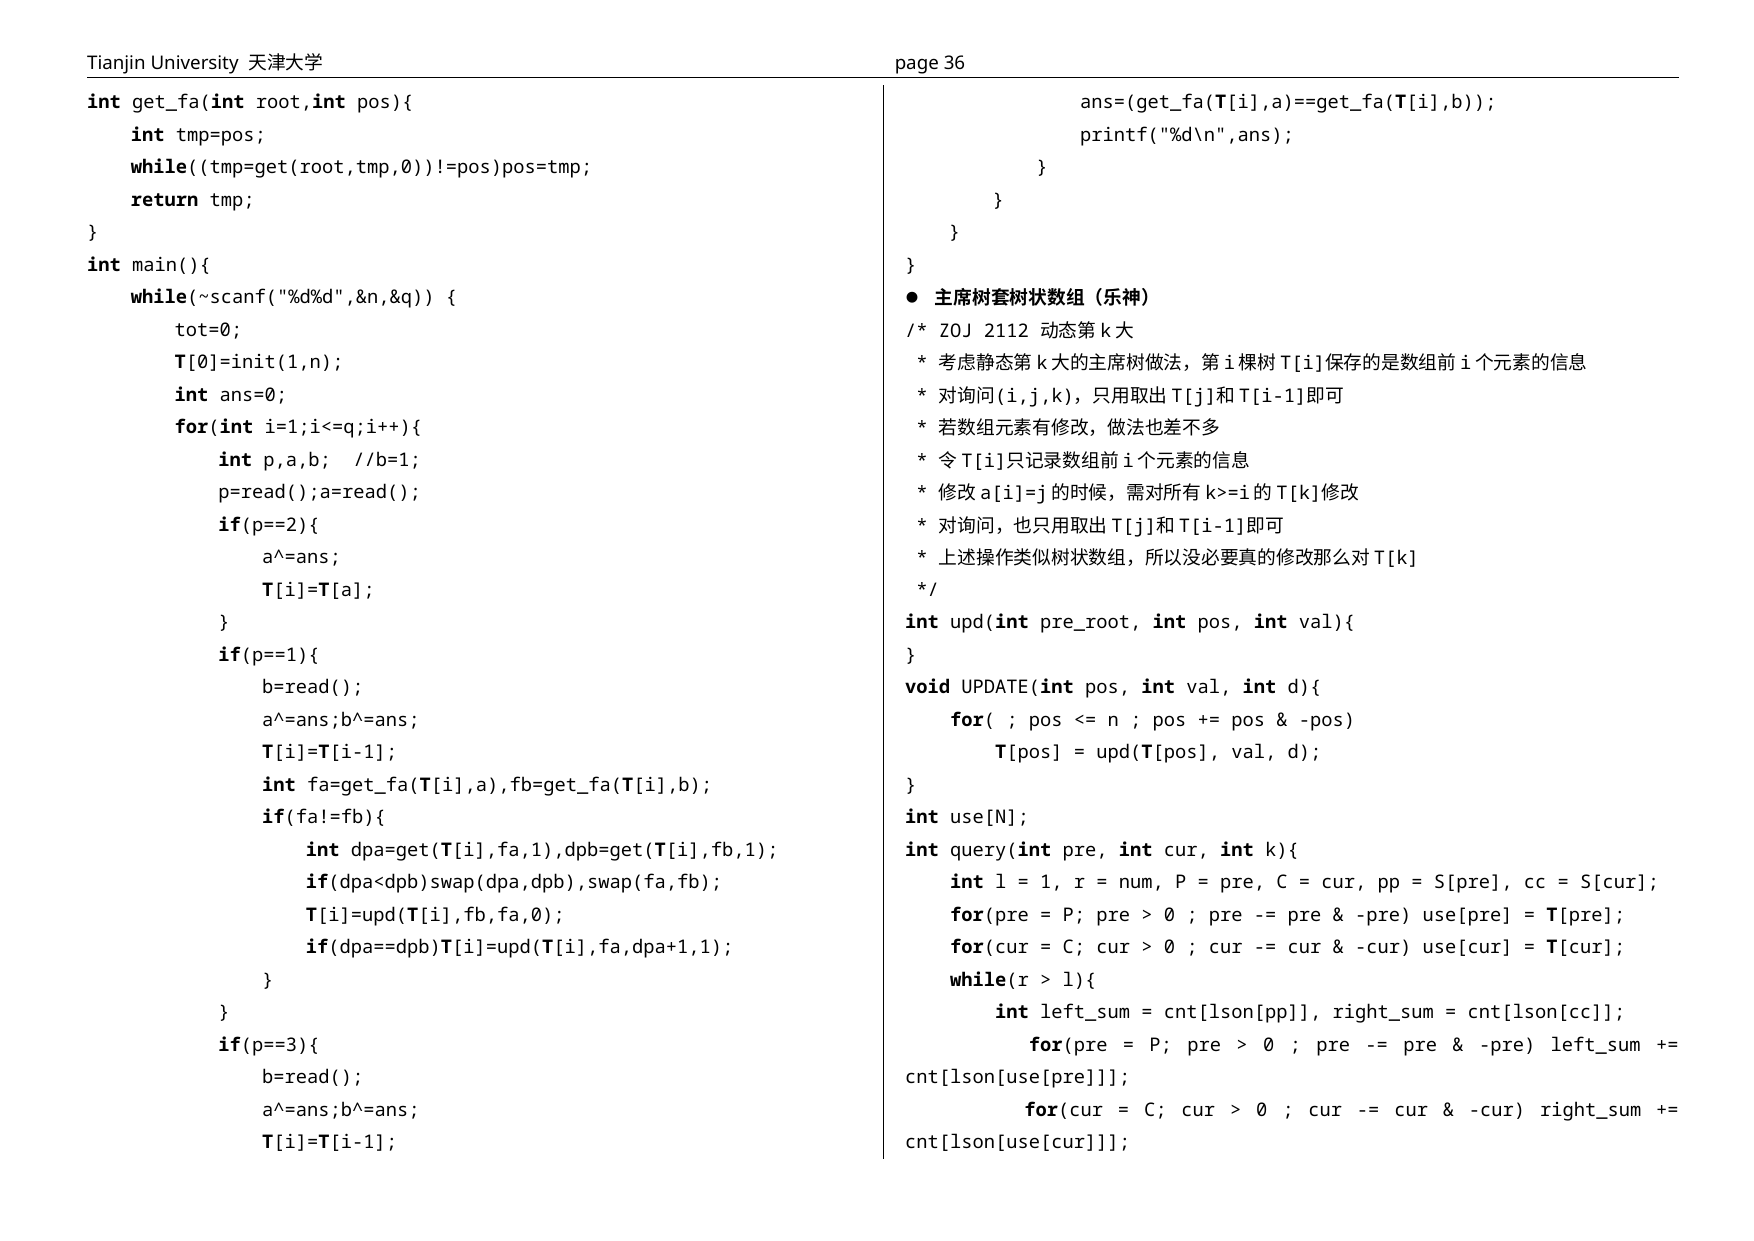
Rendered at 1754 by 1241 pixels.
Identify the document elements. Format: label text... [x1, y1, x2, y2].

text for(int i=1;i<=q;i++){ [87, 410, 861, 443]
text b=read(); [87, 1060, 861, 1093]
text tot=0; [87, 313, 861, 345]
text * 对询问(i,j,k)，只用取出T[j]和T[i-1]即可 [905, 378, 1679, 410]
text int use[N]; [905, 800, 1679, 833]
text for(cur = C; cur > 0 ; cur -= cur & -cur) right_sum += cnt[lson[use[cur]]]; [905, 1093, 1679, 1158]
text ans=(get_fa(T[i],a)==get_fa(T[i],b)); [905, 85, 1679, 118]
text int tmp=pos; [87, 118, 861, 150]
text } [905, 215, 1679, 248]
text * 令T[i]只记录数组前i个元素的信息 [905, 443, 1679, 475]
text T[i]=T[i-1]; [87, 1125, 861, 1158]
text if(dpa<dpb)swap(dpa,dpb),swap(fa,fb); [87, 865, 861, 898]
text } [905, 150, 1679, 183]
text while(~scanf("%d%d",&n,&q)) { [87, 280, 861, 313]
text } [87, 995, 861, 1028]
text p=read();a=read(); [87, 475, 861, 508]
text T[0]=init(1,n); [87, 345, 861, 378]
text * 对询问，也只用取出T[j]和T[i-1]即可 [905, 508, 1679, 540]
text int p,a,b; //b=1; [87, 443, 861, 475]
text while((tmp=get(root,tmp,0))!=pos)pos=tmp; [87, 150, 861, 183]
text } [905, 768, 1679, 800]
text * 考虑静态第k大的主席树做法，第i棵树T[i]保存的是数组前i个元素的信息 [905, 345, 1679, 378]
text a^=ans;b^=ans; [87, 1093, 861, 1125]
text * 上述操作类似树状数组，所以没必要真的修改那么对T[k] [905, 540, 1679, 573]
text T[i]=T[i-1]; [87, 735, 861, 768]
text if(p==1){ [87, 638, 861, 670]
text int left_sum = cnt[lson[pp]], right_sum = cnt[lson[cc]]; [905, 995, 1679, 1028]
text T[i]=upd(T[i],fb,fa,0); [87, 898, 861, 930]
text if(fa!=fb){ [87, 800, 861, 833]
text } [87, 605, 861, 638]
text int main(){ [87, 248, 861, 280]
text if(p==3){ [87, 1028, 861, 1060]
text return tmp; [87, 183, 861, 215]
text } [87, 963, 861, 995]
text int ans=0; [87, 378, 861, 410]
text int dpa=get(T[i],fa,1),dpb=get(T[i],fb,1); [87, 833, 861, 865]
text T[pos] = upd(T[pos], val, d); [905, 735, 1679, 768]
text a^=ans;b^=ans; [87, 703, 861, 735]
text } [905, 638, 1679, 670]
text } [905, 183, 1679, 215]
text int get_fa(int root,int pos){ [87, 85, 861, 118]
text * 修改a[i]=j的时候，需对所有k>=i的T[k]修改 [905, 475, 1679, 508]
text for(cur = C; cur > 0 ; cur -= cur & -cur) use[cur] = T[cur]; [905, 930, 1679, 963]
text } [905, 248, 1679, 280]
text for( ; pos <= n ; pos += pos & -pos) [905, 703, 1679, 735]
text } [87, 215, 861, 248]
text int fa=get_fa(T[i],a),fb=get_fa(T[i],b); [87, 768, 861, 800]
subtitle 主席树套树状数组（乐神） [905, 280, 1679, 313]
text T[i]=T[a]; [87, 573, 861, 605]
text int l = 1, r = num, P = pre, C = cur, pp = S[pre], cc = S[cur]; [905, 865, 1679, 898]
text printf("%d\n",ans); [905, 118, 1679, 150]
text a^=ans; [87, 540, 861, 573]
text * 若数组元素有修改，做法也差不多 [905, 410, 1679, 443]
text for(pre = P; pre > 0 ; pre -= pre & -pre) use[pre] = T[pre]; [905, 898, 1679, 930]
text b=read(); [87, 670, 861, 703]
text if(dpa==dpb)T[i]=upd(T[i],fa,dpa+1,1); [87, 930, 861, 963]
text int upd(int pre_root, int pos, int val){ [905, 605, 1679, 638]
text void UPDATE(int pos, int val, int d){ [905, 670, 1679, 703]
text /* ZOJ 2112 动态第k大 [905, 313, 1679, 345]
text int query(int pre, int cur, int k){ [905, 833, 1679, 865]
text */ [905, 573, 1679, 605]
text for(pre = P; pre > 0 ; pre -= pre & -pre) left_sum += cnt[lson[use[pre]]]; [905, 1028, 1679, 1093]
text while(r > l){ [905, 963, 1679, 995]
text if(p==2){ [87, 508, 861, 540]
